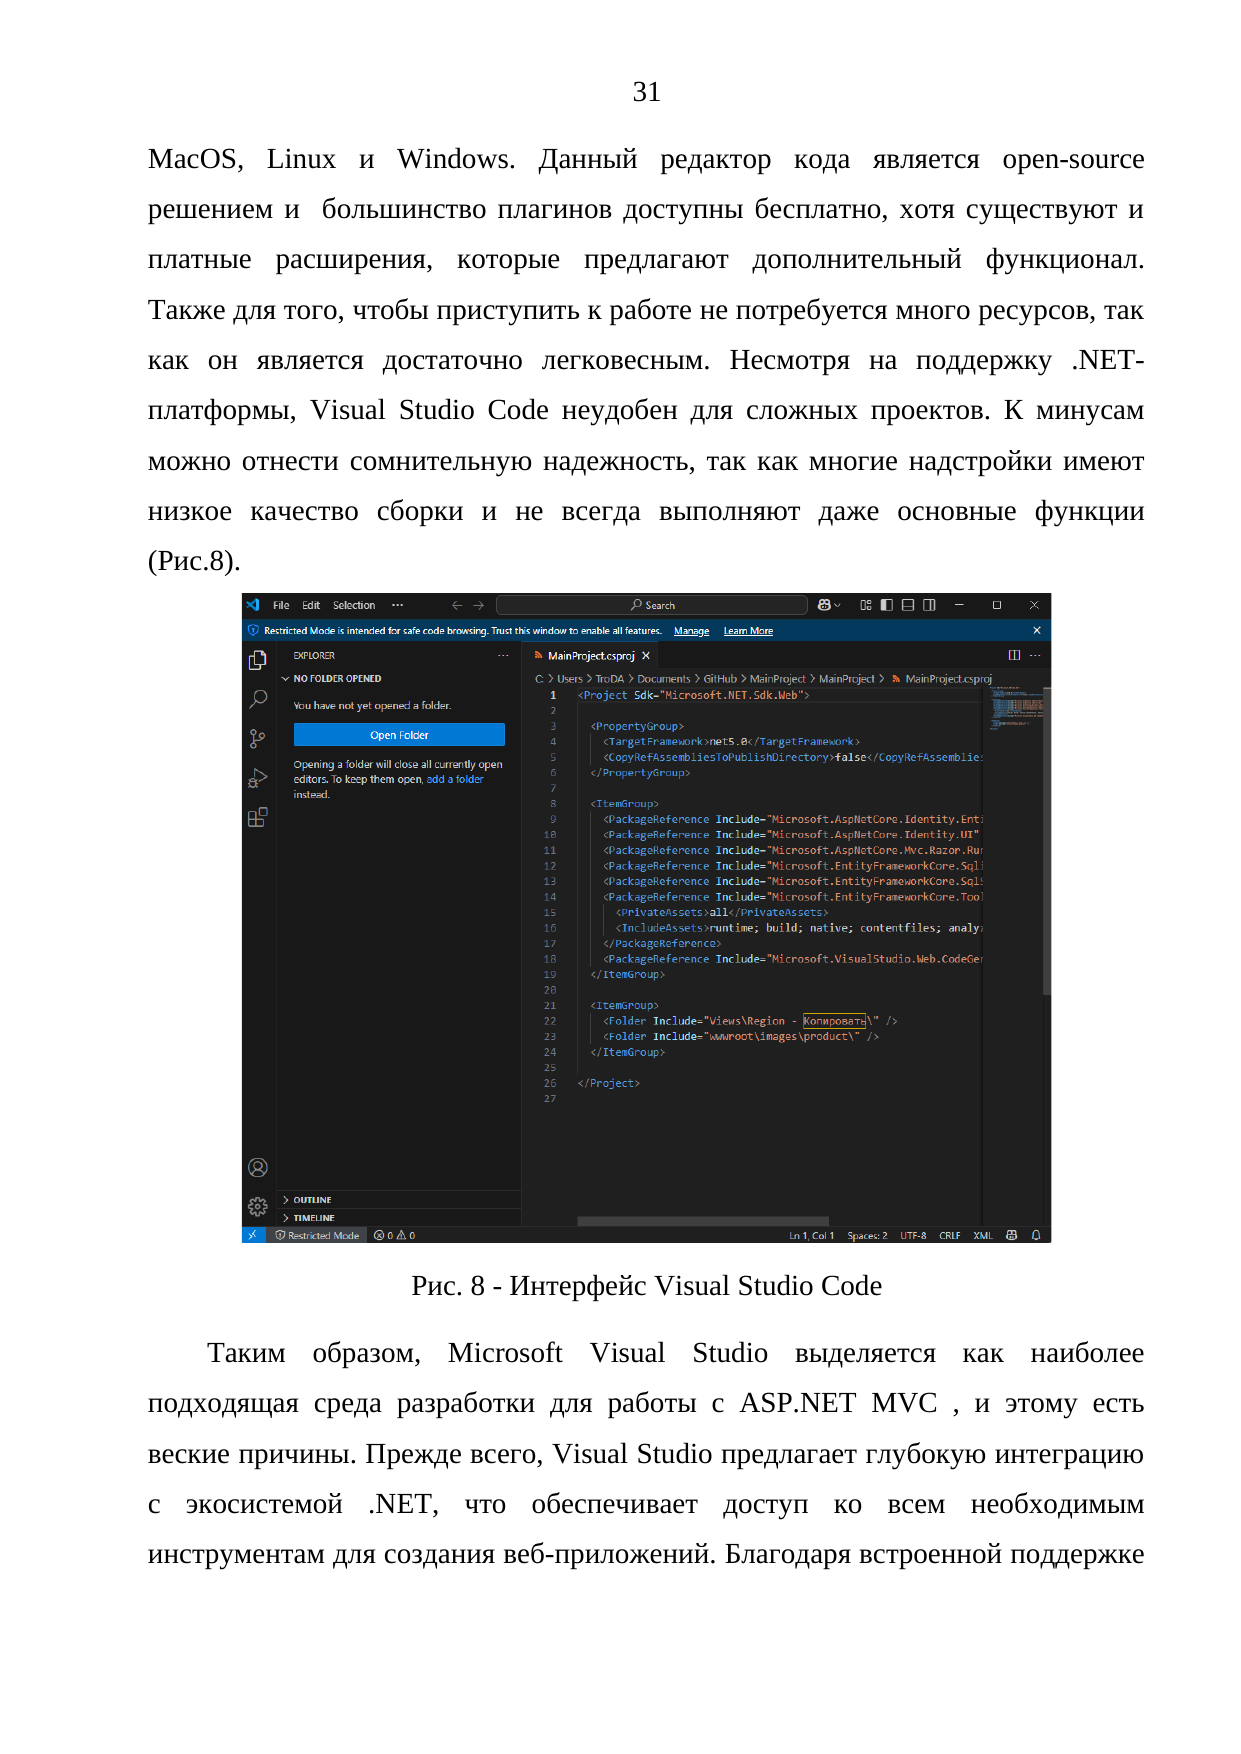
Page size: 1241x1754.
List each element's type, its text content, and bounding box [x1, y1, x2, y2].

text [148, 1335, 1146, 1570]
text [148, 141, 1146, 577]
picture [241, 593, 1052, 1243]
text Рис. 8 - Интерфейс Visual Studio Code [148, 1268, 1146, 1302]
